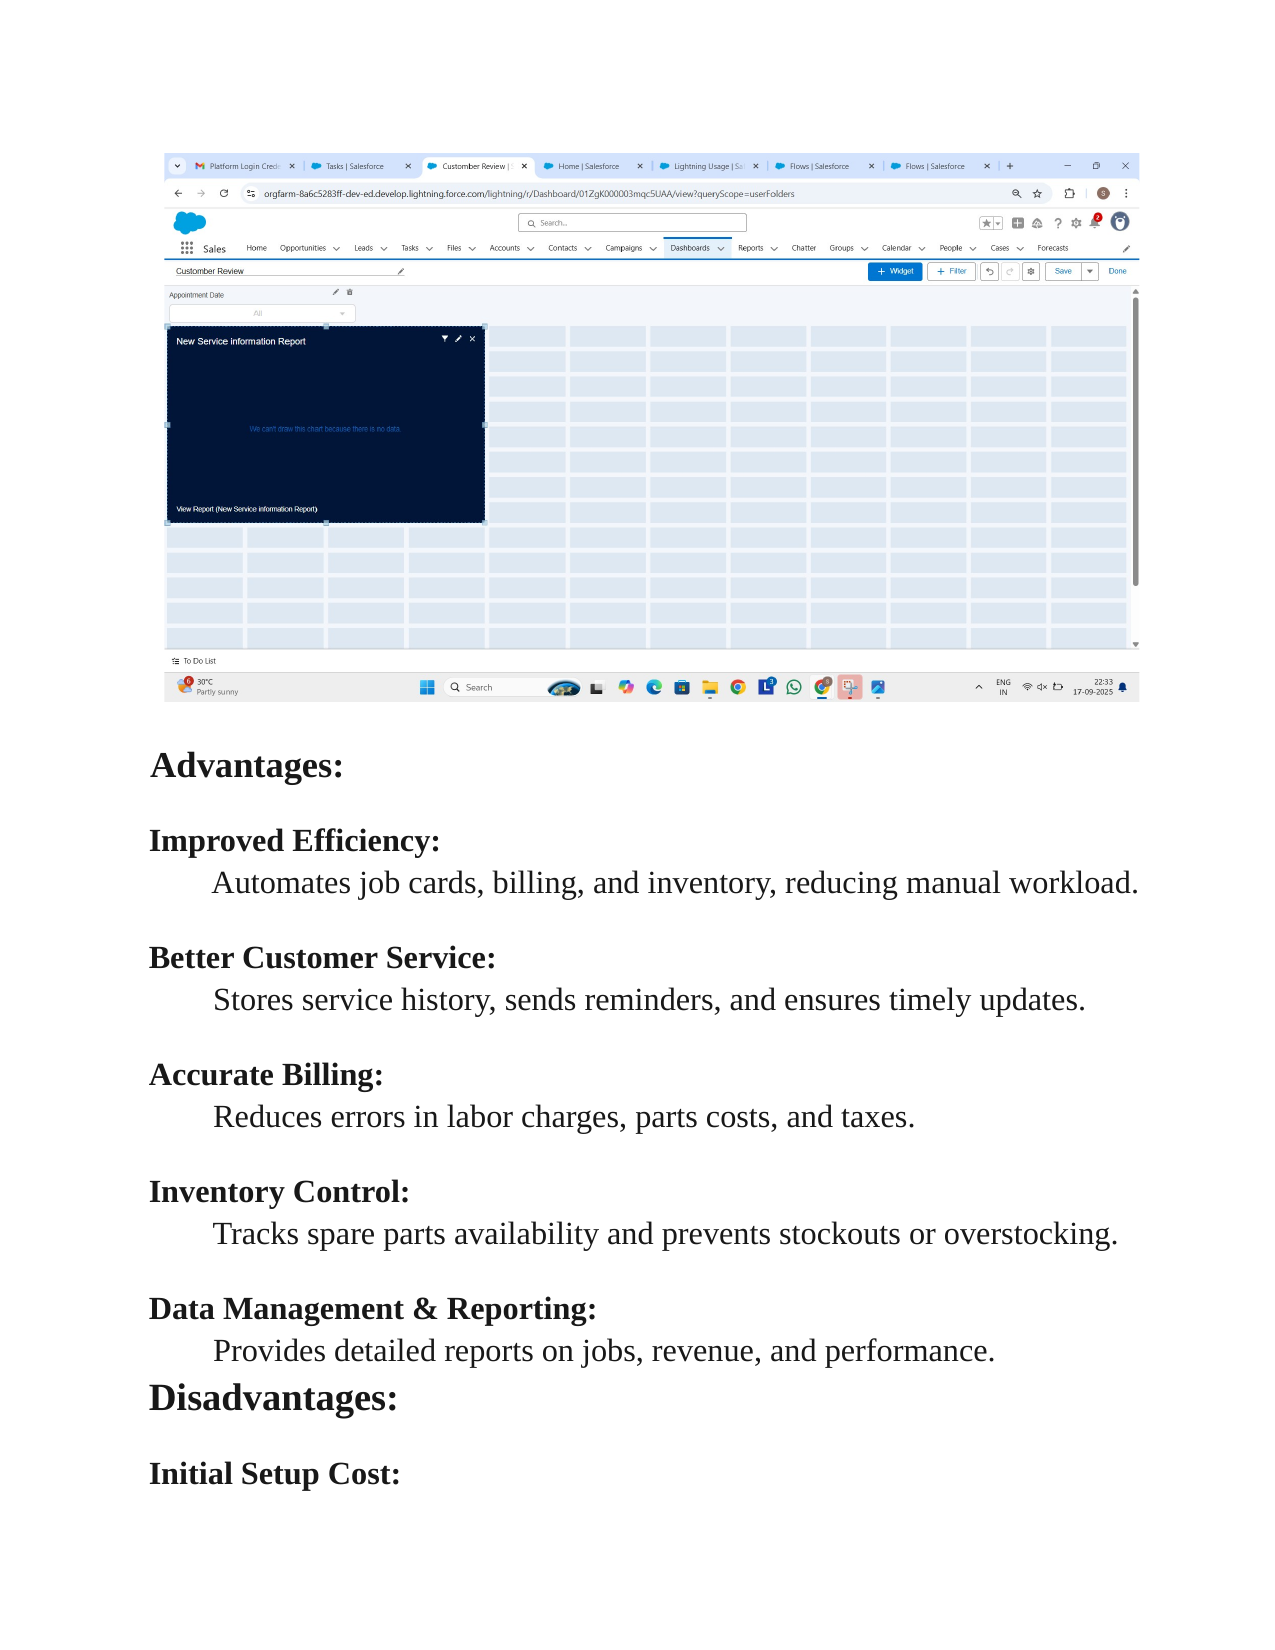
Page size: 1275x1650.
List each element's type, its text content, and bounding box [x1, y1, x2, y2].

text Reduces errors in labor charges, parts costs, and taxes. [148, 1097, 1143, 1134]
text Provides detailed reports on jobs, revenue, and performance. [148, 1332, 1143, 1369]
text Stores service history, sends reminders, and ensures timely updates. [148, 980, 1143, 1017]
text Inventory Control: [148, 1172, 1171, 1209]
text Disadvantages: [148, 1374, 1171, 1418]
text Tracks spare parts availability and prevents stockouts or overstocking. [148, 1214, 1143, 1252]
text Data Management & Reporting: [148, 1289, 1171, 1326]
text Initial Setup Cost: [148, 1454, 1171, 1491]
picture [164, 153, 1140, 702]
text Advantages: [150, 743, 1171, 785]
text Better Customer Service: [148, 938, 1171, 975]
text Improved Efficiency: [148, 821, 1171, 858]
text Accurate Billing: [148, 1055, 1171, 1092]
text Automates job cards, billing, and inventory, reducing manual workload. [148, 863, 1143, 900]
